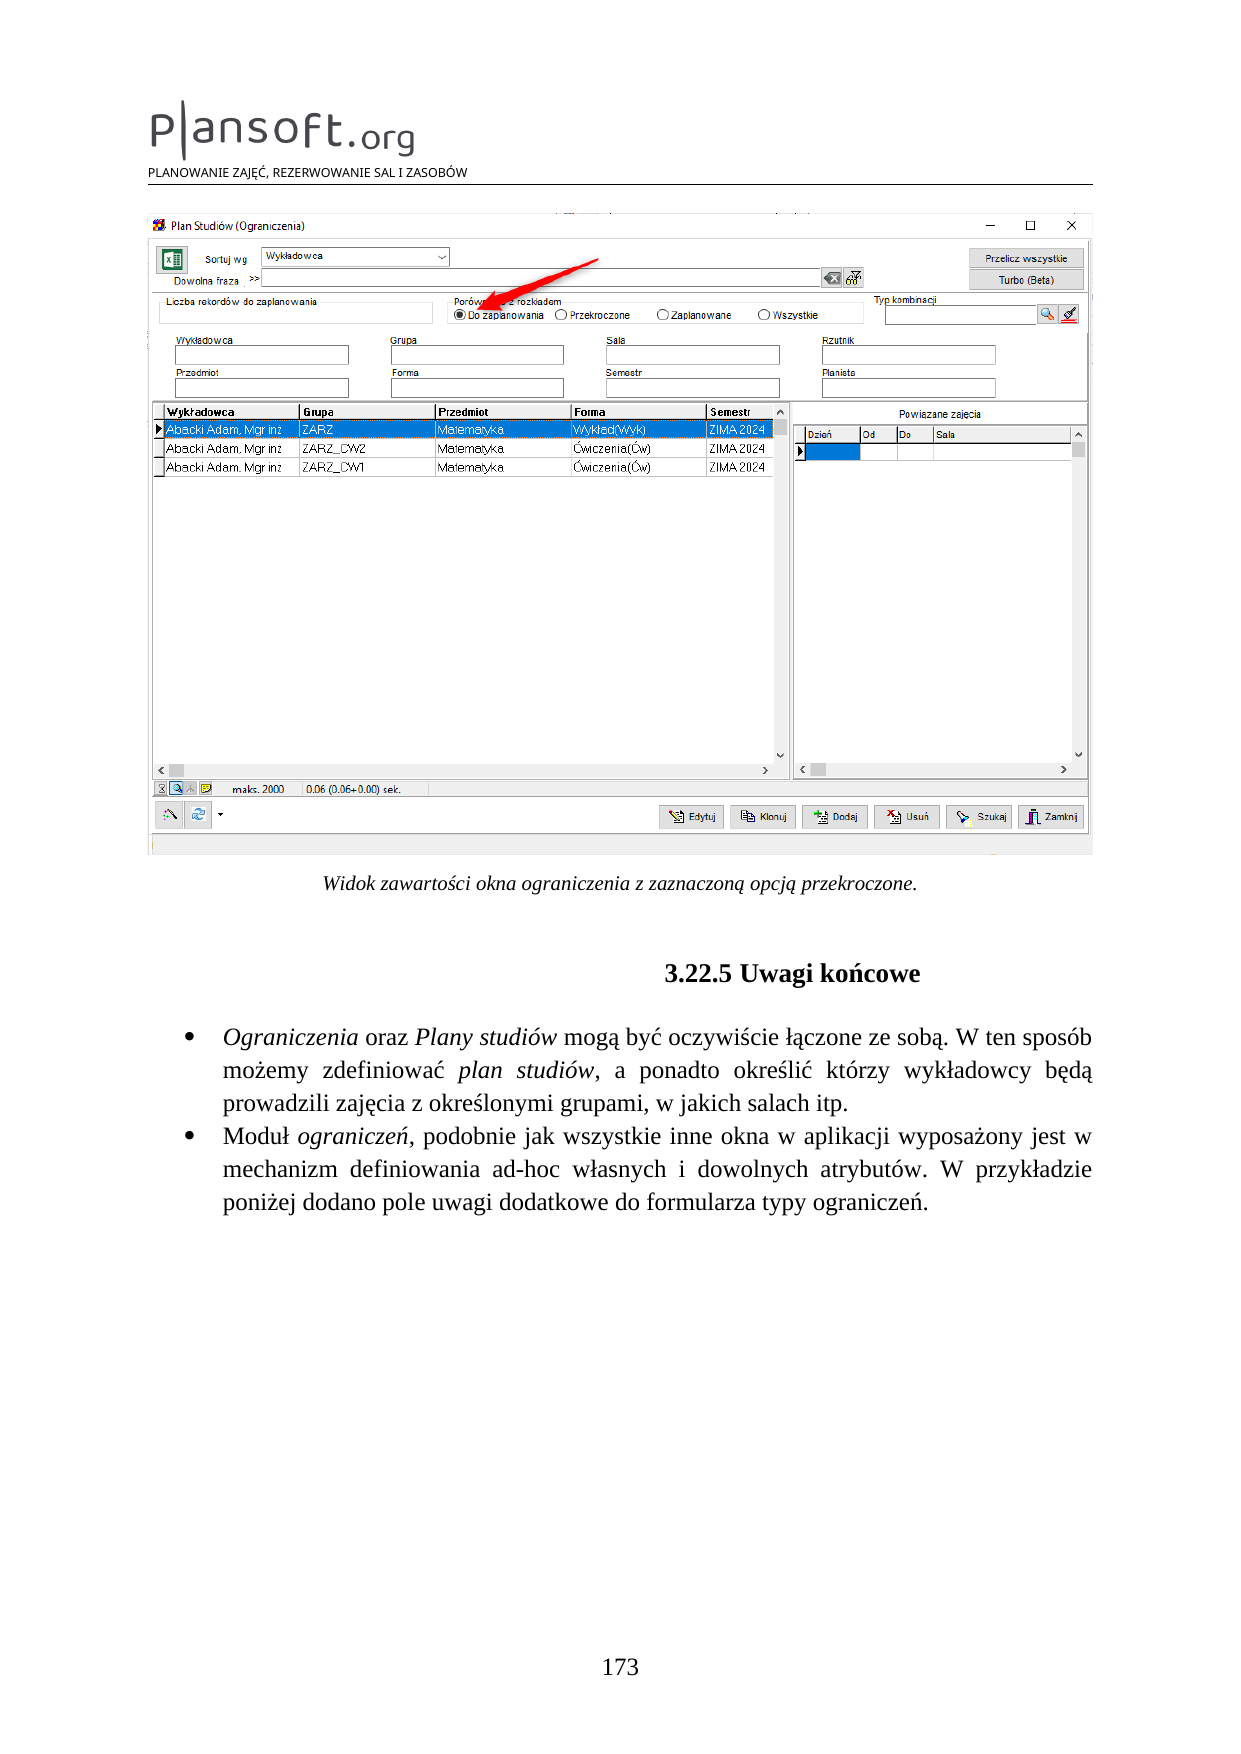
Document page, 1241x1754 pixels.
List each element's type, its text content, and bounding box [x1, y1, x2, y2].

subtitle Uwagi końcowe [664, 957, 1093, 988]
text Widok zawartości okna ograniczenia z zaznaczoną opcją przekroczone. [148, 871, 1093, 895]
list Moduł ograniczeń, podobnie jak wszystkie inne okna w aplikacji wyposażony jest w mechanizm definiowania ad-hoc własnych i dowolnych atrybutów. W przykładzie poniżej dodano pole uwagi dodatkowe do formularza typy ograniczeń. [185, 1121, 1093, 1216]
picture [147, 73, 418, 165]
picture [147, 213, 1093, 855]
list Ograniczenia oraz Plany studiów mogą być oczywiście łączone ze sobą. W ten sposób możemy zdefiniować plan studiów, a ponadto określić którzy wykładowcy będą prowadzili zajęcia z określonymi grupami, w jakich salach itp. [185, 1022, 1093, 1116]
